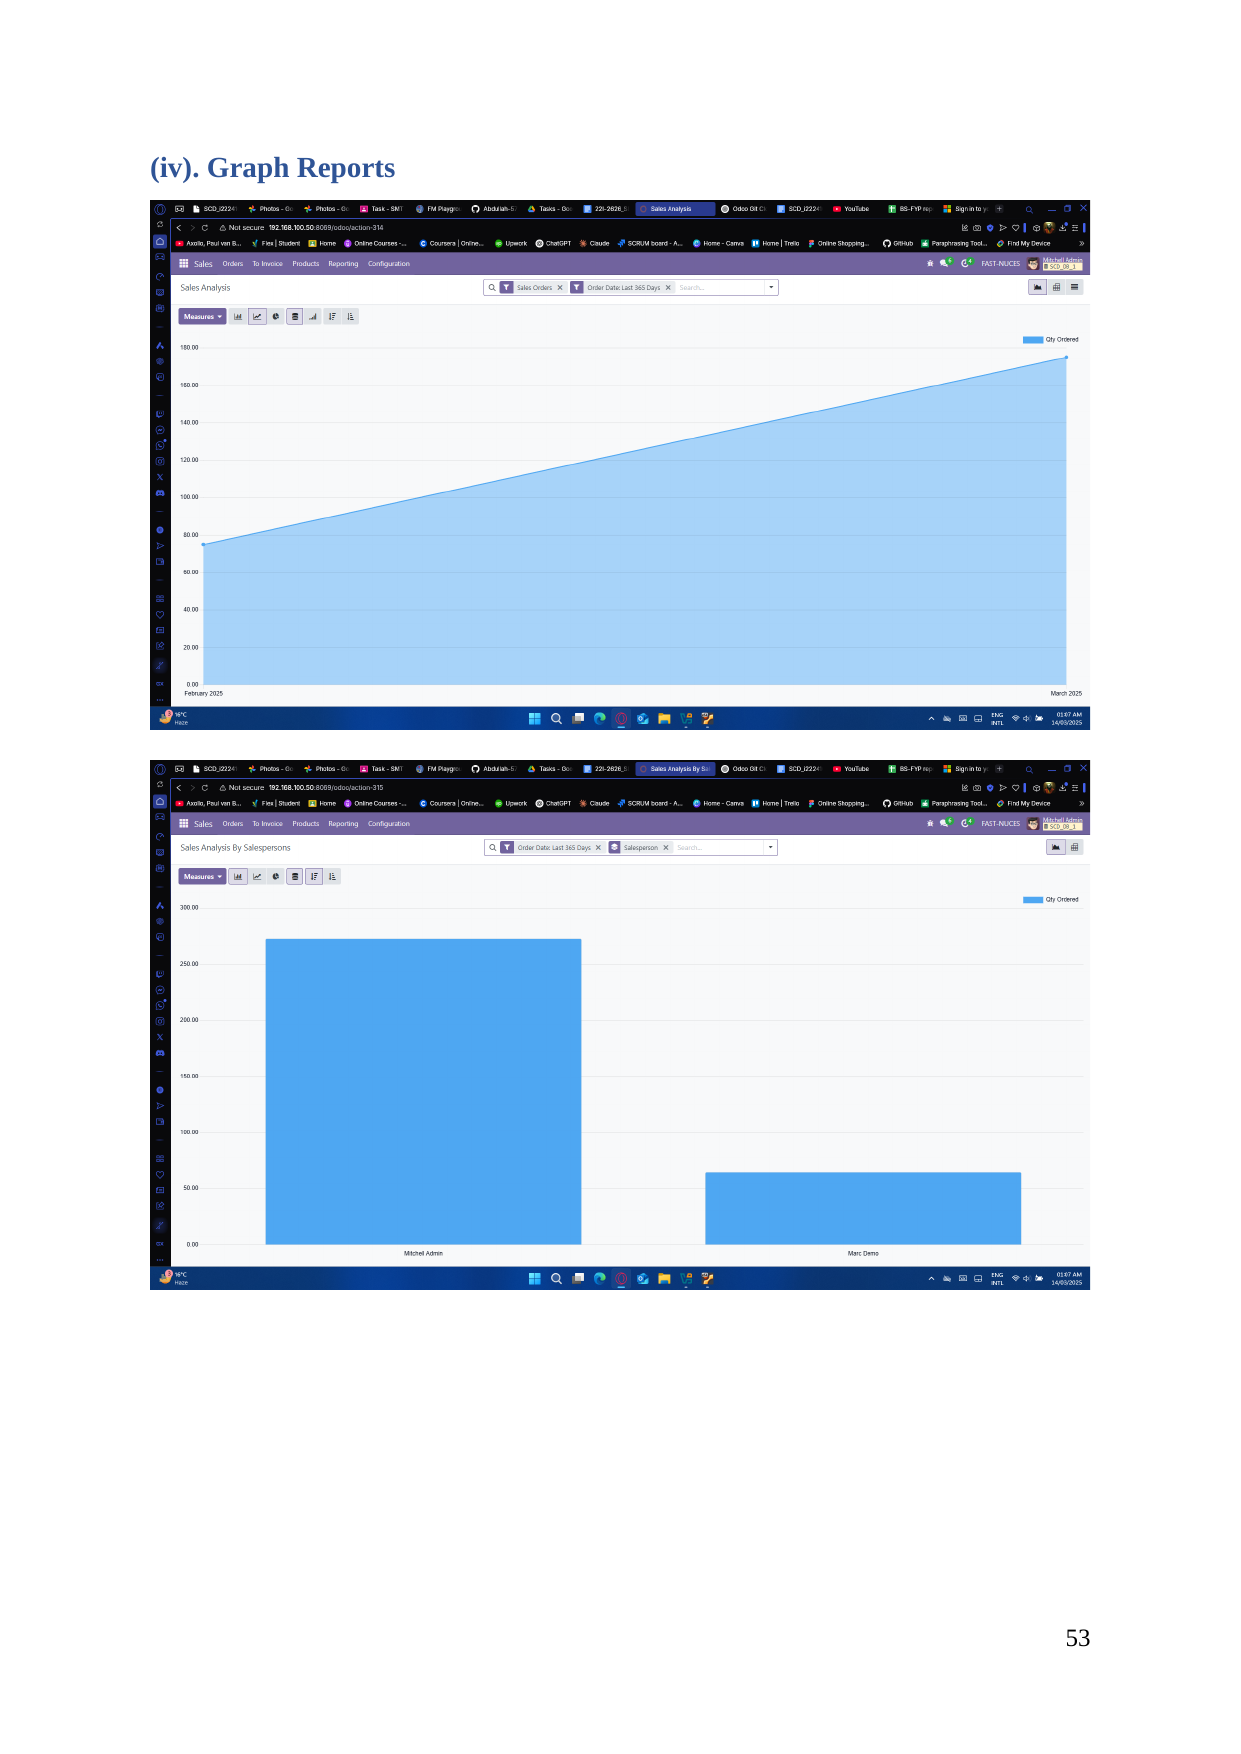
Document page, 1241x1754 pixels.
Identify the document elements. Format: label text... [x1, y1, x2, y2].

subtitle (iv). Graph Reports [150, 150, 1090, 183]
picture [150, 200, 1091, 730]
picture [150, 760, 1091, 1290]
